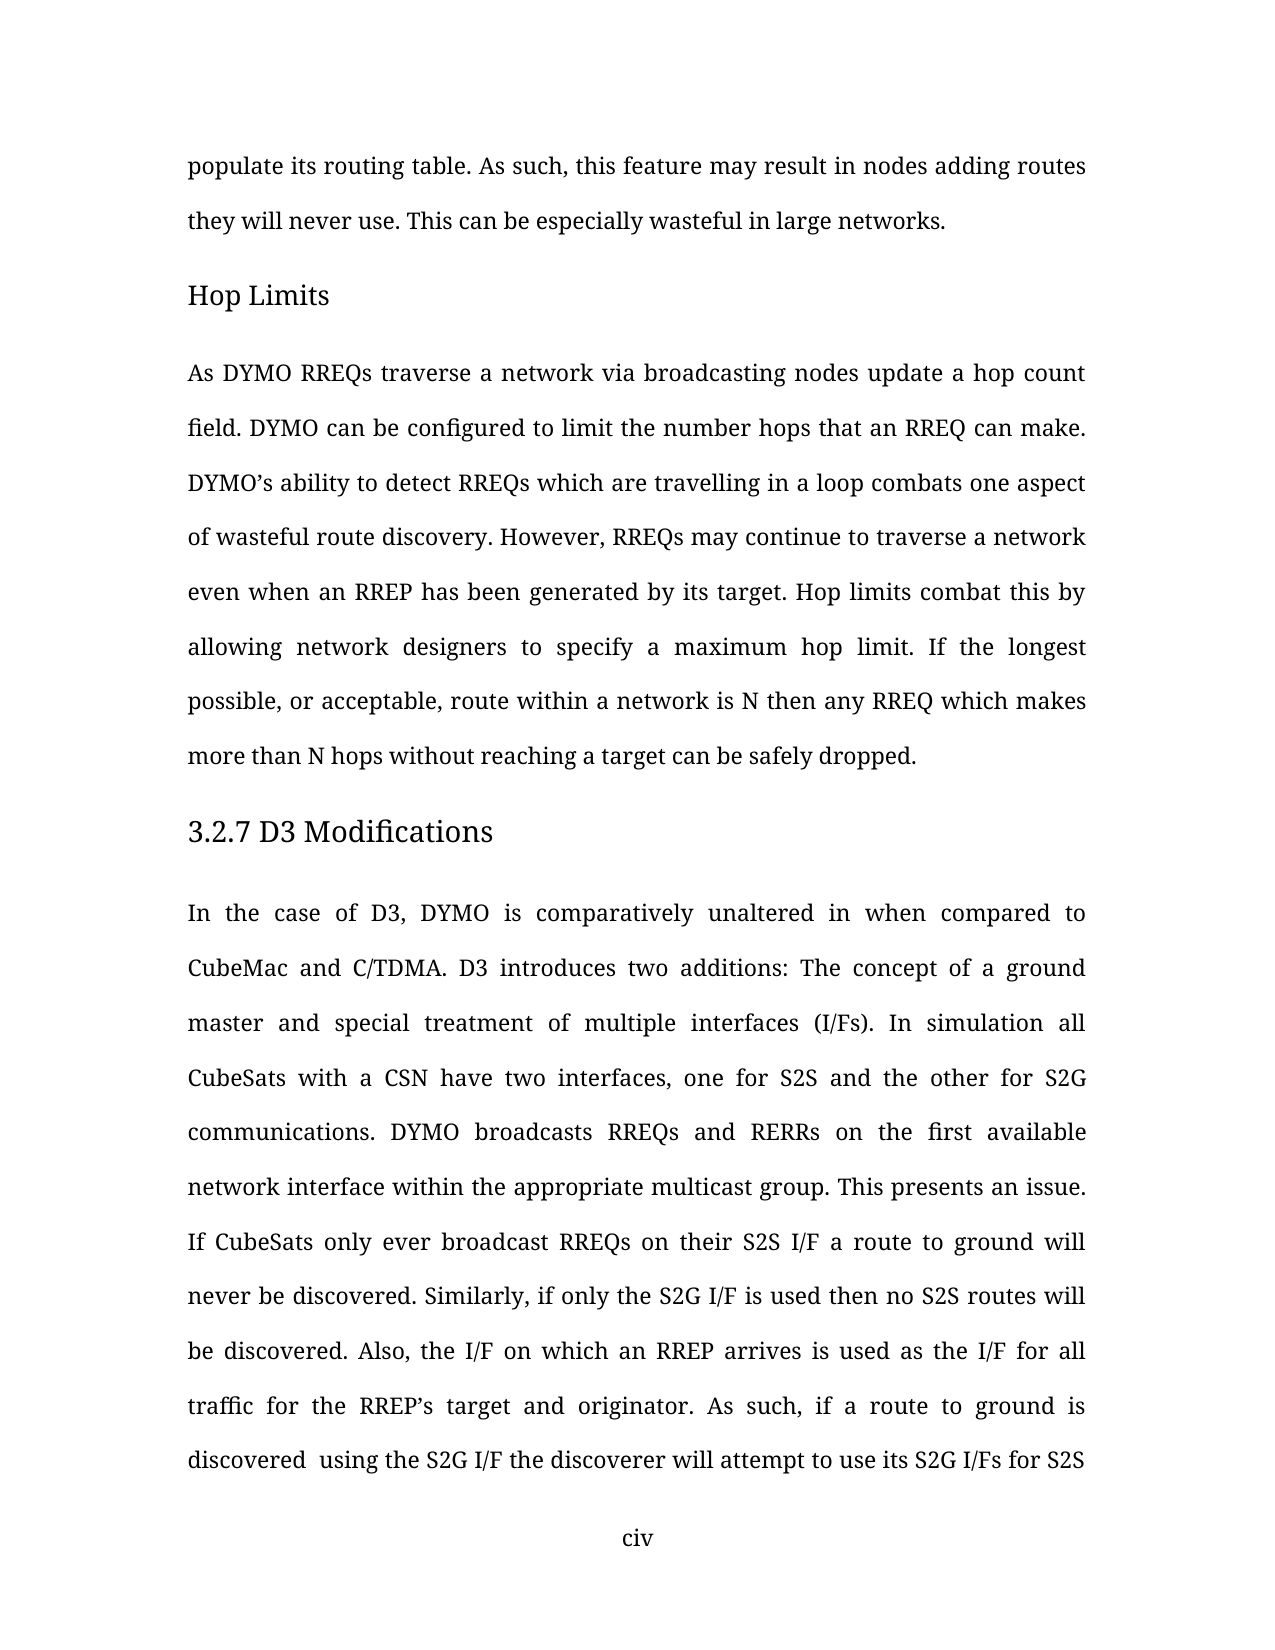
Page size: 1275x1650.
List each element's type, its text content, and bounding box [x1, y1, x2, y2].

subtitle Hop Limits [187, 276, 1087, 313]
subtitle D3 Modifications [187, 811, 1087, 851]
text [187, 150, 1087, 236]
text As DYMO RREQs traverse a network via broadcasting nodes update a hop count field. DYMO can be configured to limit the number hops that an RREQ can make. DYMO’s ability to detect RREQs which are travelling in a loop combats one aspect of wasteful route discovery. However, RREQs may continue to traverse a network even when an RREP has been generated by its target. Hop limits combat this by allowing network designers to specify a maximum hop limit. If the longest possible, or acceptable, route within a network is N then any RREQ which makes more than N hops without reaching a target can be safely dropped. [187, 357, 1087, 771]
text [187, 897, 1087, 1476]
